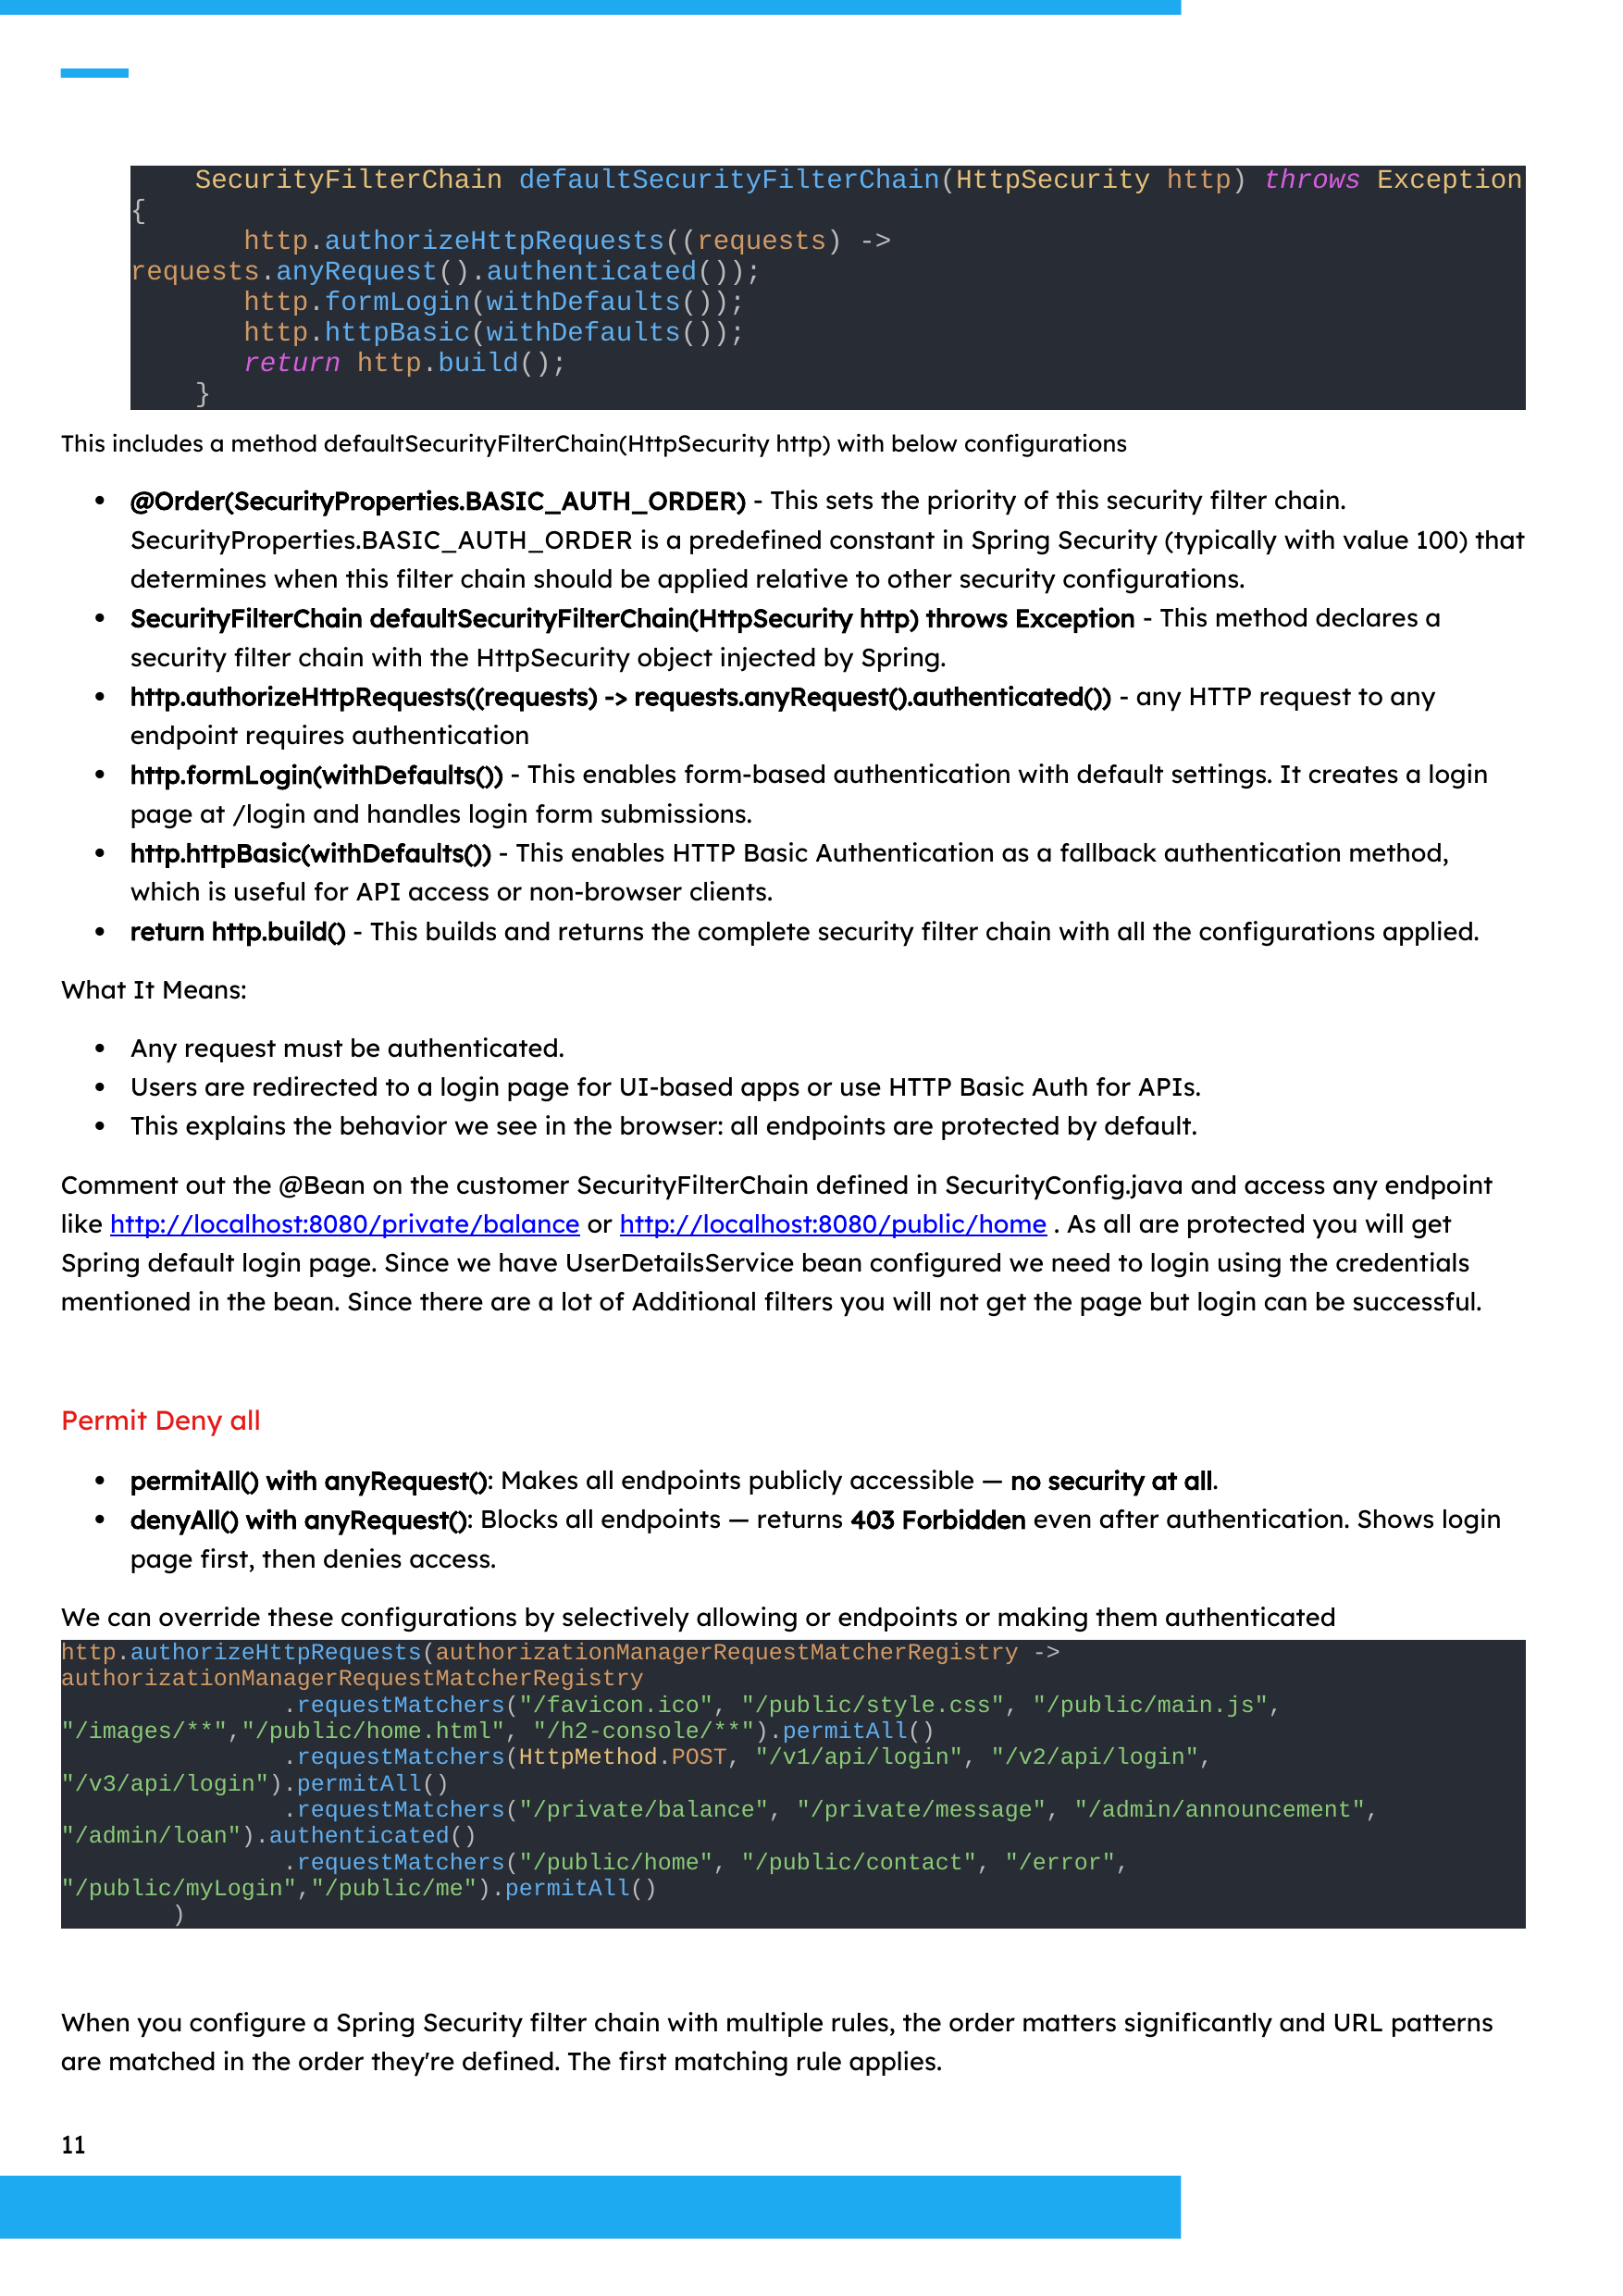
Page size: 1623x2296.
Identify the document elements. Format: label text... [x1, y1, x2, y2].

picture [0, 0, 1182, 15]
list return http.build() - This builds and returns the complete security filter chain with all the configurations applied. [95, 915, 1526, 947]
text What It Means: [61, 974, 1526, 1005]
subtitle Permit Deny all [61, 1403, 1526, 1436]
text http.authorizeHttpRequests(authorizationManagerRequestMatcherRegistry -> authorizationManagerRequestMatcherRegistry .requestMatchers("/favicon.ico", "/public/style.css", "/public/main.js", "/images/**","/public/home.html", "/h2-console/**").permitAll() .requestMatchers(HttpMethod.POST, "/v1/api/login", "/v2/api/login", "/v3/api/login").permitAll() .requestMatchers("/private/balance", "/private/message", "/admin/announcement", "/admin/loan").authenticated() .requestMatchers("/public/home", "/public/contact", "/error", "/public/myLogin","/public/me").permitAll() ) [61, 1640, 1526, 1929]
picture [60, 68, 129, 78]
list Any request must be authenticated. [95, 1032, 1526, 1063]
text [130, 166, 1526, 410]
picture [0, 2176, 1182, 2239]
list http.httpBasic(withDefaults()) - This enables HTTP Basic Authentication as a fallback authentication method, which is useful for API access or non-browser clients. [95, 837, 1526, 908]
text This includes a method defaultSecurityFilterChain(HttpSecurity http) with below configurations [61, 429, 1526, 458]
text Comment out the @Bean on the customer SecurityFilterChain defined in SecurityConfig.java and access any endpoint like http://localhost:8080/private/balance or http://localhost:8080/public/home . As all are protected you will get Spring default login page. Since we have UserDetailsService bean configured we need to login using the credentials mentioned in the bean. Since there are a lot of Additional filters you will not get the page but login can be successful. [61, 1169, 1526, 1318]
list permitAll() with anyRequest(): Makes all endpoints publicly accessible — no security at all. [95, 1464, 1526, 1496]
text When you configure a Spring Security filter chain with multiple rules, the order matters significantly and URL patterns are matched in the order they're defined. The first matching rule applies. [61, 2006, 1526, 2077]
list http.formLogin(withDefaults()) - This enables form-based authentication with default settings. It creates a login page at /login and handles login form submissions. [95, 759, 1526, 829]
list SecurityFilterChain defaultSecurityFilterChain(HttpSecurity http) throws Exception - This method declares a security filter chain with the HttpSecurity object injected by Spring. [95, 602, 1526, 673]
list http.authorizeHttpRequests((requests) -> requests.anyRequest().authenticated()) - any HTTP request to any endpoint requires authentication [95, 680, 1526, 751]
text We can override these configurations by selectively allowing or endpoints or making them authenticated [61, 1601, 1526, 1632]
list This explains the behavior we see in the browser: all endpoints are protected by default. [95, 1111, 1526, 1142]
list Users are redirected to a login page for UI-based apps or use HTTP Basic Auth for APIs. [95, 1071, 1526, 1102]
list denyAll() with anyRequest(): Blocks all endpoints — returns 403 Forbidden even after authentication. Shows login page first, then denies access. [95, 1504, 1526, 1574]
list @Order(SecurityProperties.BASIC_AUTH_ORDER) - This sets the priority of this security filter chain. SecurityProperties.BASIC_AUTH_ORDER is a predefined constant in Spring Security (typically with value 100) that determines when this filter chain should be applied relative to other security configurations. [95, 485, 1526, 594]
